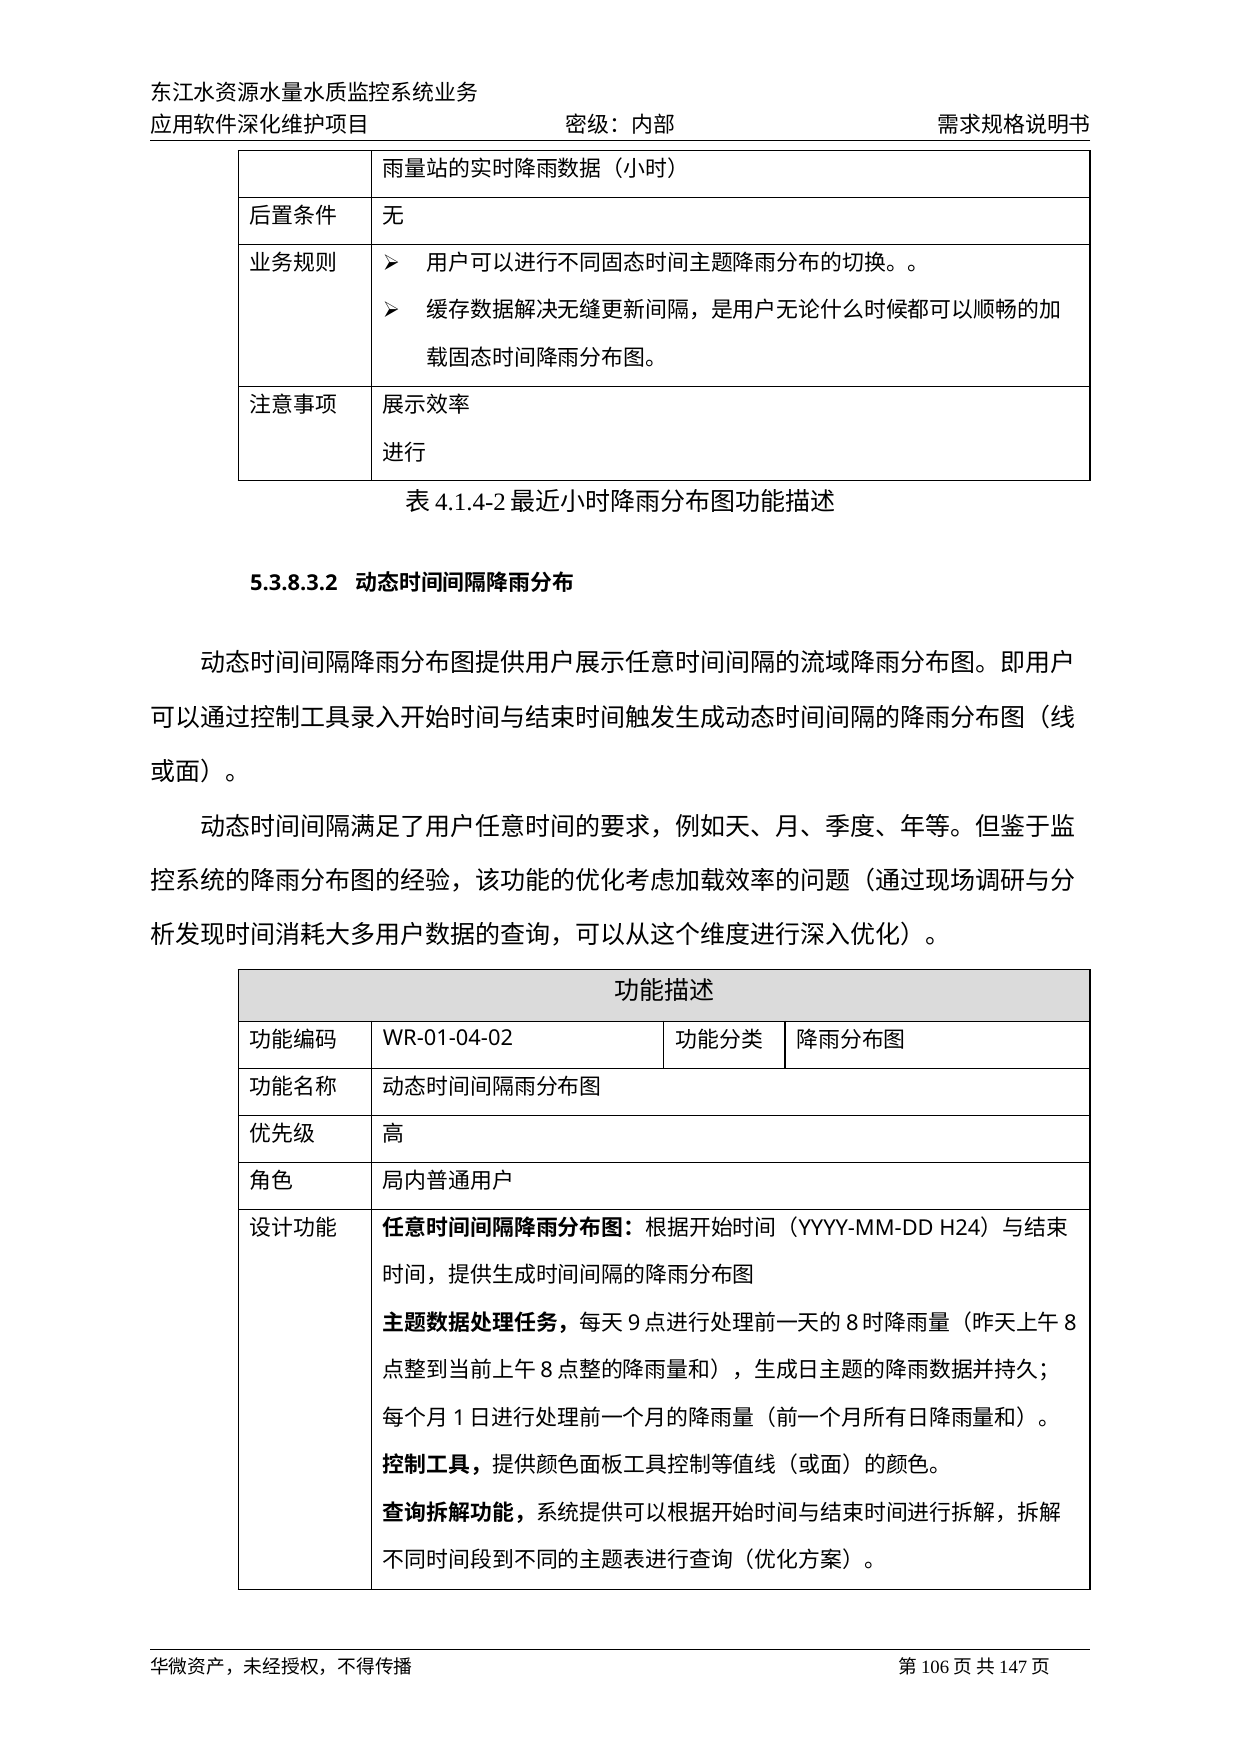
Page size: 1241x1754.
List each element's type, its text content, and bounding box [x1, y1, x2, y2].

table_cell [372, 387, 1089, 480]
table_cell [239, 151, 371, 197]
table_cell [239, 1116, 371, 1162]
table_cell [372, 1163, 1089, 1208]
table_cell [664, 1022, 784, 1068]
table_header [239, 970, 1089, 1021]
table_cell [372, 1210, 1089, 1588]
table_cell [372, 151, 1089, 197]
text 动态时间间隔降雨分布图提供用户展示任意时间间隔的流域降雨分布图。即用户可以通过控制工具录入开始时间与结束时间触发生成动态时间间隔的降雨分布图（线或面）。 [150, 643, 1090, 788]
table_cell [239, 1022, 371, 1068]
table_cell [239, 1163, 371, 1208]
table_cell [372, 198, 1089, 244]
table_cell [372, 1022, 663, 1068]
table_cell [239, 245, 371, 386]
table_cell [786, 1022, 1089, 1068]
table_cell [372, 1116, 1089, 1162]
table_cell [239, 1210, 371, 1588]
text 表4.1.4-2最近小时降雨分布图功能描述 [150, 481, 1090, 518]
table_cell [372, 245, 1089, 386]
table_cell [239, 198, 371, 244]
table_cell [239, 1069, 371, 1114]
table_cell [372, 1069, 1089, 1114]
text 动态时间间隔满足了用户任意时间的要求，例如天、月、季度、年等。但鉴于监控系统的降雨分布图的经验，该功能的优化考虑加载效率的问题（通过现场调研与分析发现时间消耗大多用户数据的查询，可以从这个维度进行深入优化）。 [150, 806, 1090, 951]
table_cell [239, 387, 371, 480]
subtitle 动态时间间隔降雨分布 [250, 565, 1090, 597]
